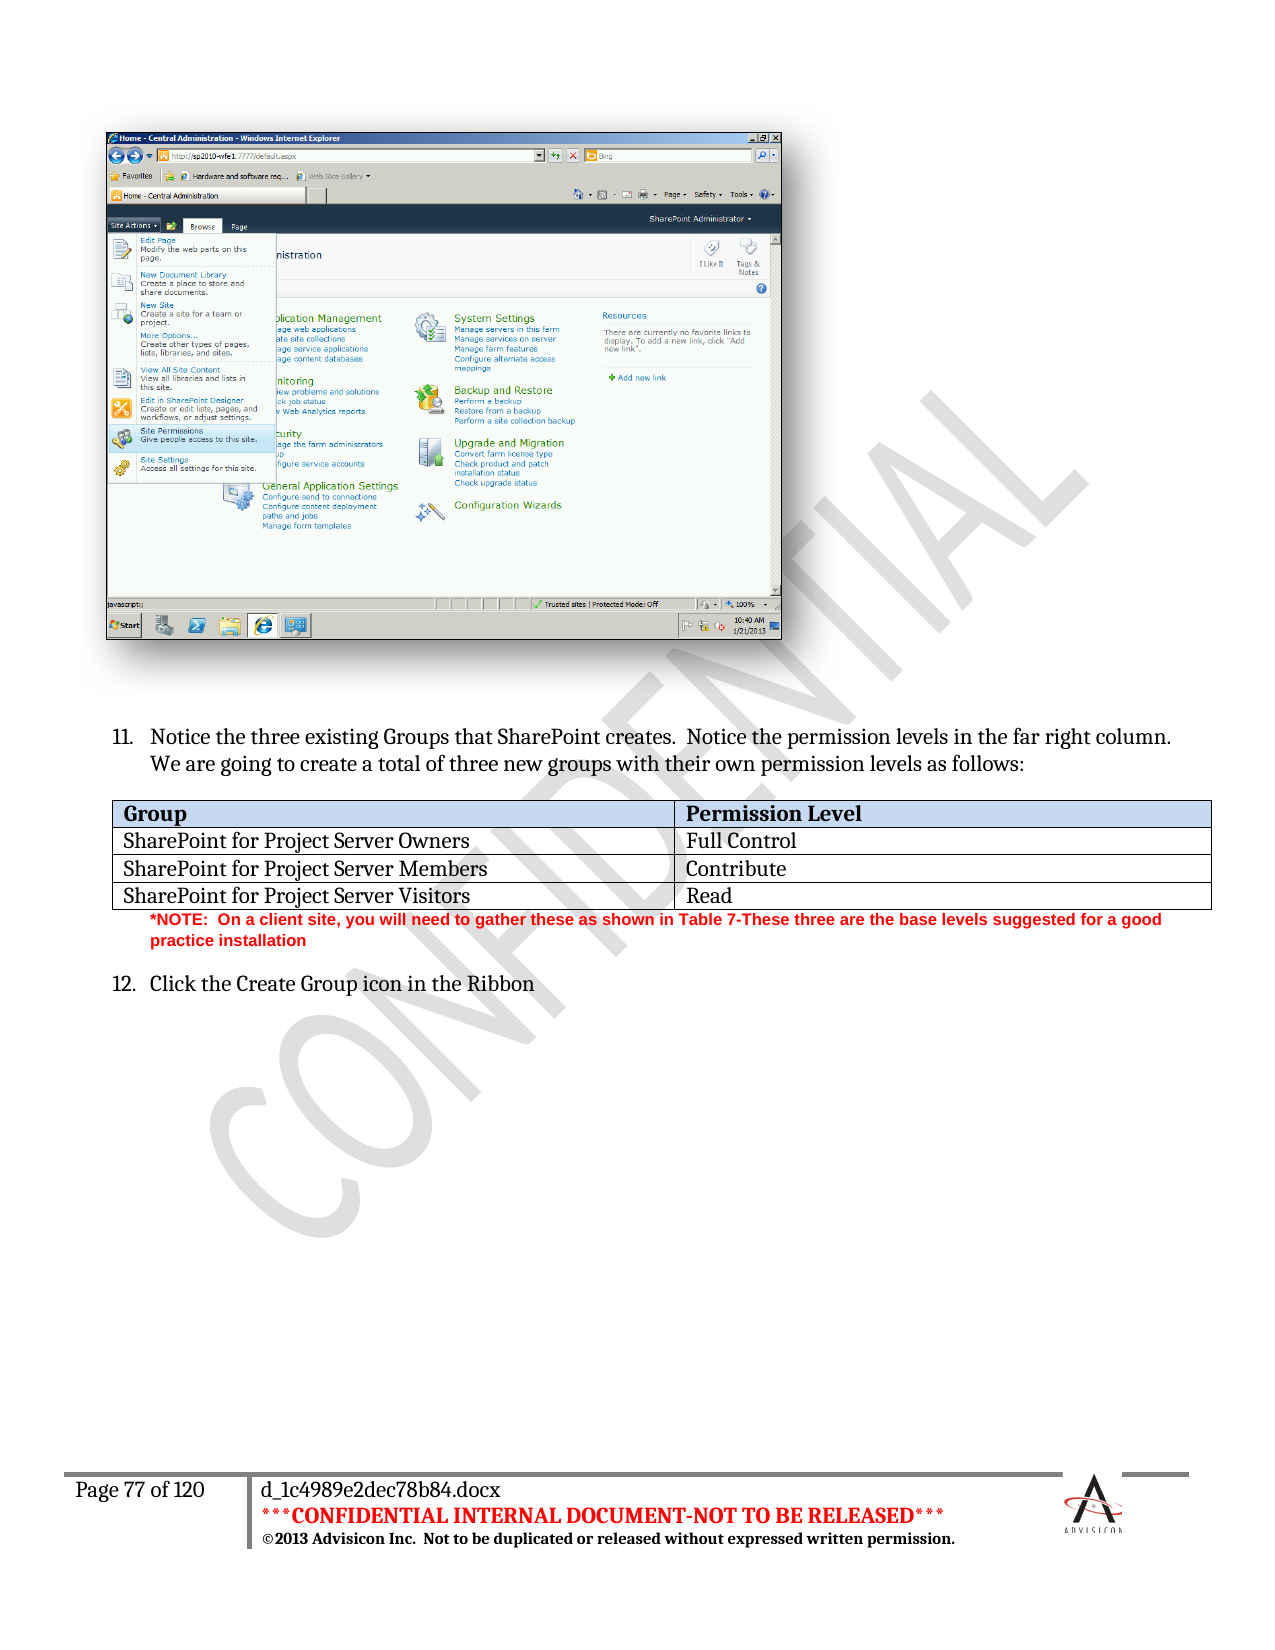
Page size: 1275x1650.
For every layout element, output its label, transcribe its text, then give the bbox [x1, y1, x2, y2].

text *NOTE: On a client site, you will need to gather these as shown in Table 7-These three are the base levels suggested for a good practice installation [150, 910, 1200, 949]
table_cell SharePoint for Project Server Members [113, 855, 674, 882]
list Notice the three existing Groups that SharePoint creates. Notice the permission levels in the far right column. We are going to create a total of three new groups with their own permission levels as follows: [112, 723, 1200, 777]
table_cell SharePoint for Project Server Owners [113, 828, 674, 854]
table_header Permission Level [675, 801, 1211, 827]
table_cell SharePoint for Project Server Visitors [113, 883, 674, 909]
picture [1062, 1472, 1086, 1507]
table_cell Full Control [675, 828, 1211, 854]
table_header Group [113, 801, 674, 827]
list Click the Create Group icon in the Ribbon [112, 971, 1200, 998]
table_cell Contribute [675, 855, 1211, 882]
table_cell Read [675, 883, 1211, 909]
picture [107, 133, 781, 639]
